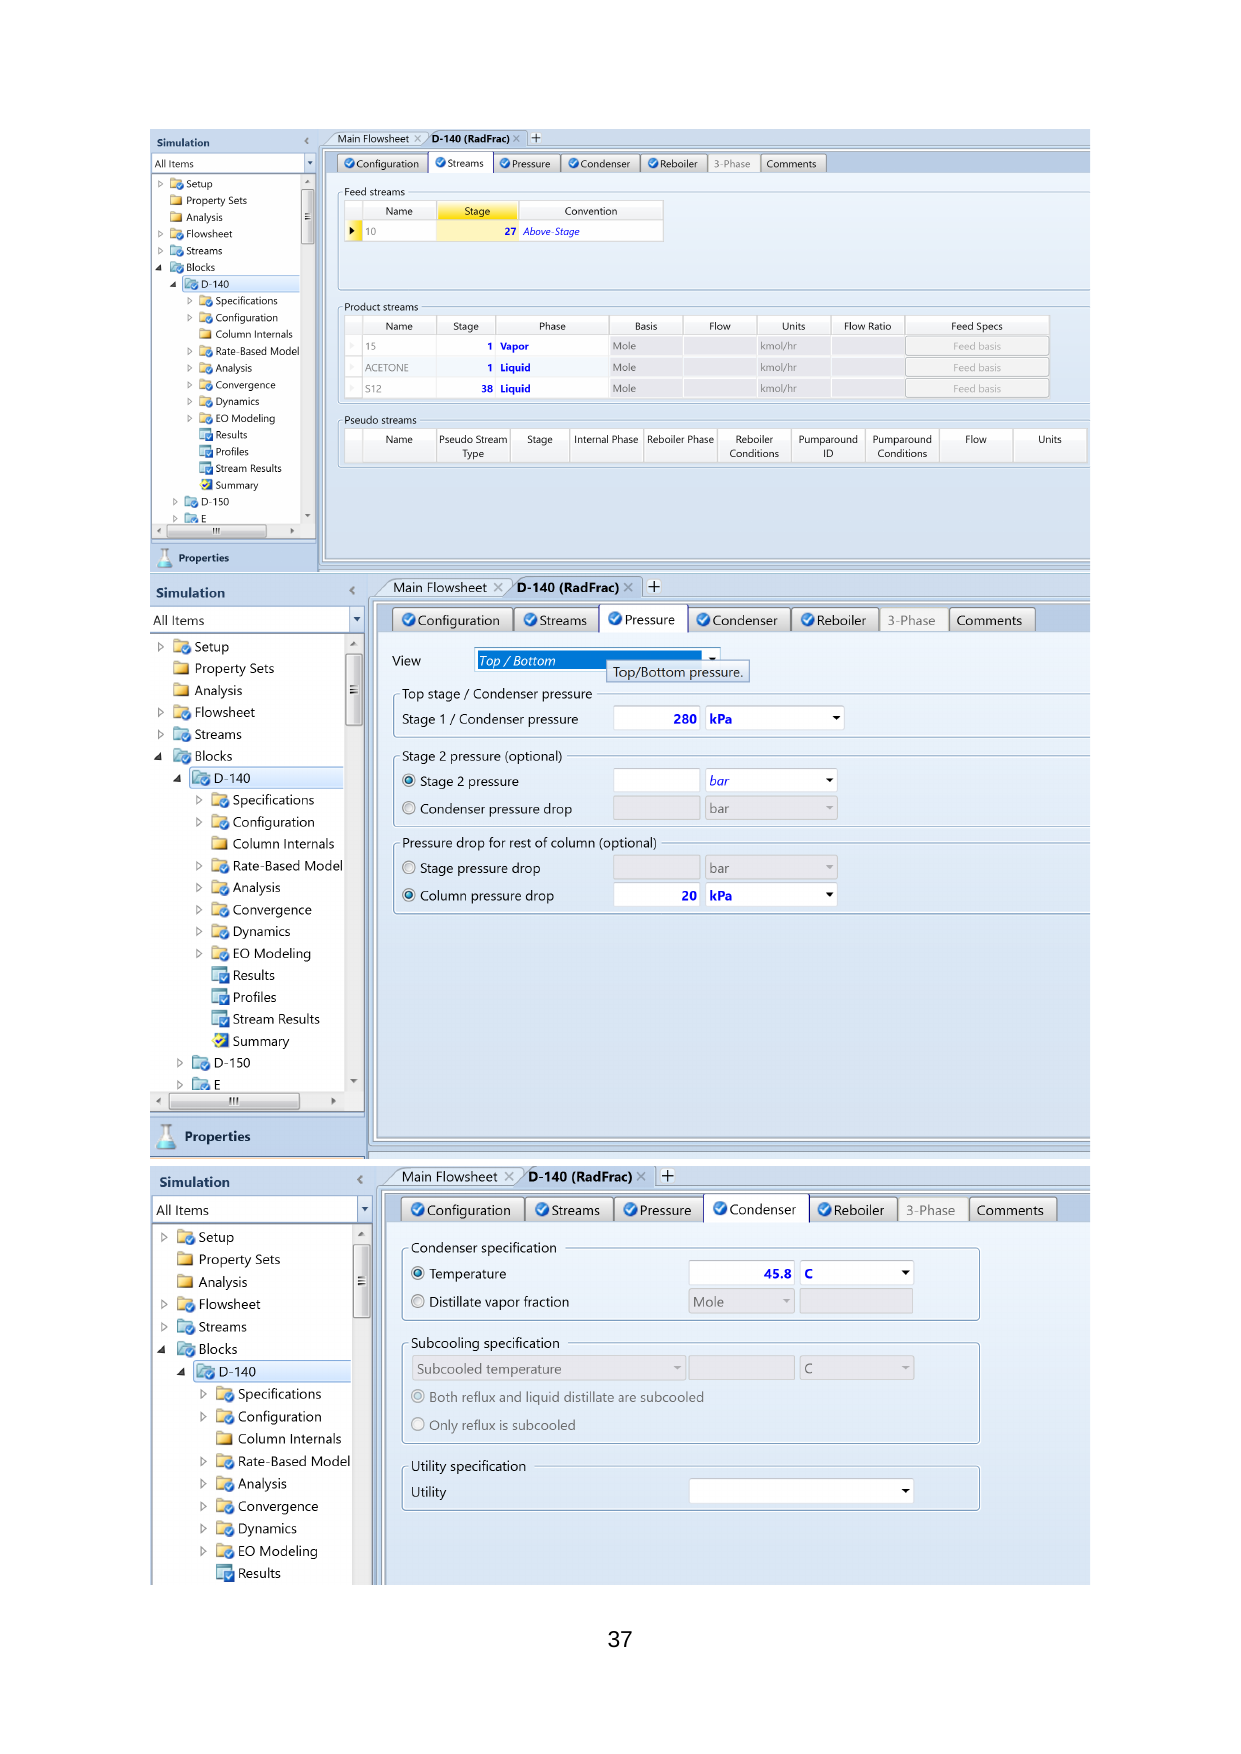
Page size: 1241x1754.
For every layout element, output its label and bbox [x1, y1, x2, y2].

picture [150, 573, 1091, 1159]
picture [150, 129, 1091, 572]
picture [150, 1166, 1091, 1585]
